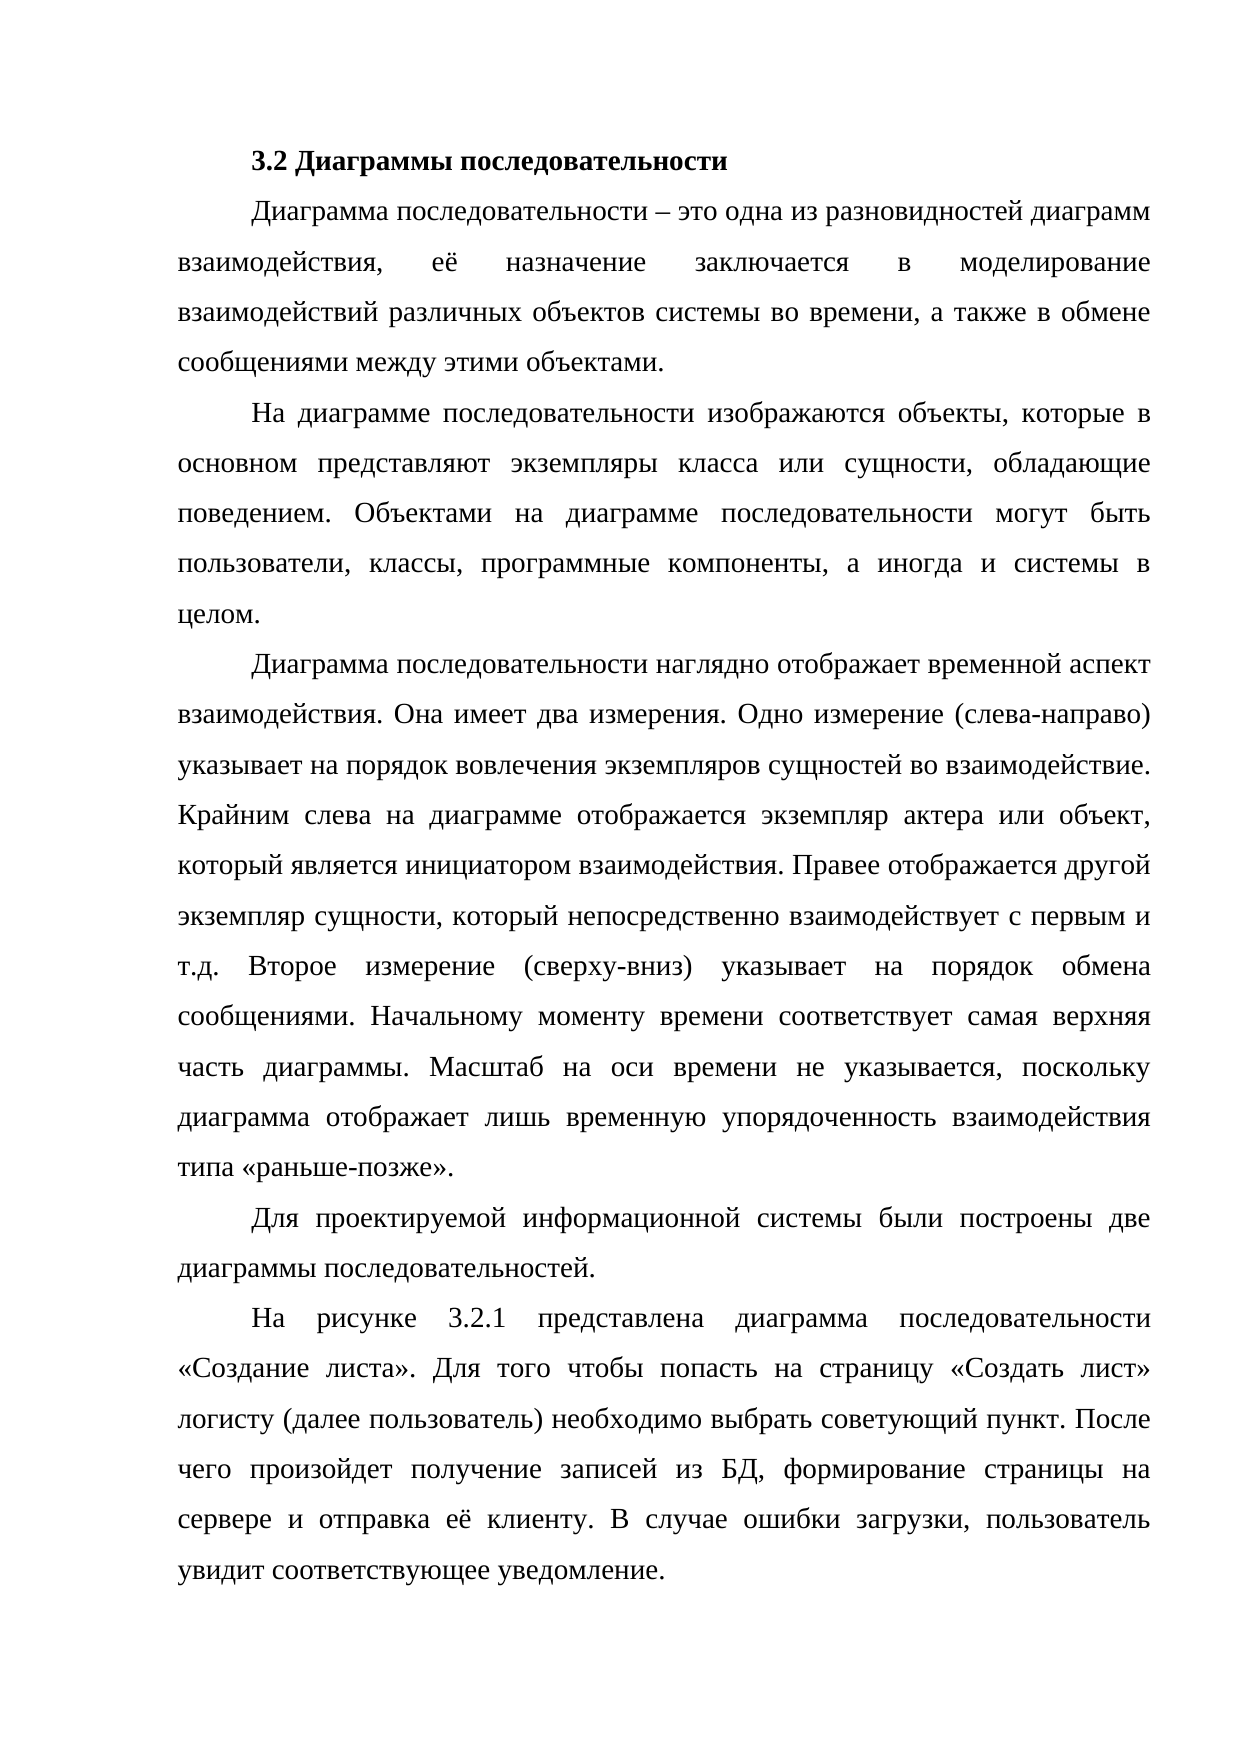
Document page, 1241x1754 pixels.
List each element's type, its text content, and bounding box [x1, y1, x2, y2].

text На диаграмме последовательности изображаются объекты, которые в основном представляют экземпляры класса или сущности, обладающие поведением. Объектами на диаграмме последовательности могут быть пользователи, классы, программные компоненты, а иногда и системы в целом. [177, 395, 1152, 629]
text Диаграмма последовательности наглядно отображает временной аспект взаимодействия. Она имеет два измерения. Одно измерение (слева-направо) указывает на порядок вовлечения экземпляров сущностей во взаимодействие. Крайним слева на диаграмме отображается экземпляр актера или объект, который является инициатором взаимодействия. Правее отображается другой экземпляр сущности, который непосредственно взаимодействует с первым и т.д. Второе измерение (сверху-вниз) указывает на порядок обмена сообщениями. Начальному моменту времени соответствует самая верхняя часть диаграммы. Масштаб на оси времени не указывается, поскольку диаграмма отображает лишь временную упорядоченность взаимодействия типа «раньше-позже». [177, 646, 1152, 1183]
text На рисунке 3.2.1 представлена диаграмма последовательности «Создание листа». Для того чтобы попасть на страницу «Создать лист» логисту (далее пользователь) необходимо выбрать советующий пункт. После чего произойдет получение записей из БД, формирование страницы на сервере и отправка её клиенту. В случае ошибки загрузки, пользователь увидит соответствующее уведомление. [177, 1300, 1152, 1585]
subtitle 3.2 Диаграммы последовательности [177, 143, 1152, 177]
text Для проектируемой информационной системы были построены две диаграммы последовательностей. [177, 1200, 1152, 1283]
text Диаграмма последовательности – это одна из разновидностей диаграмм взаимодействия, её назначение заключается в моделирование взаимодействий различных объектов системы во времени, а также в обмене сообщениями между этими объектами. [177, 193, 1152, 378]
